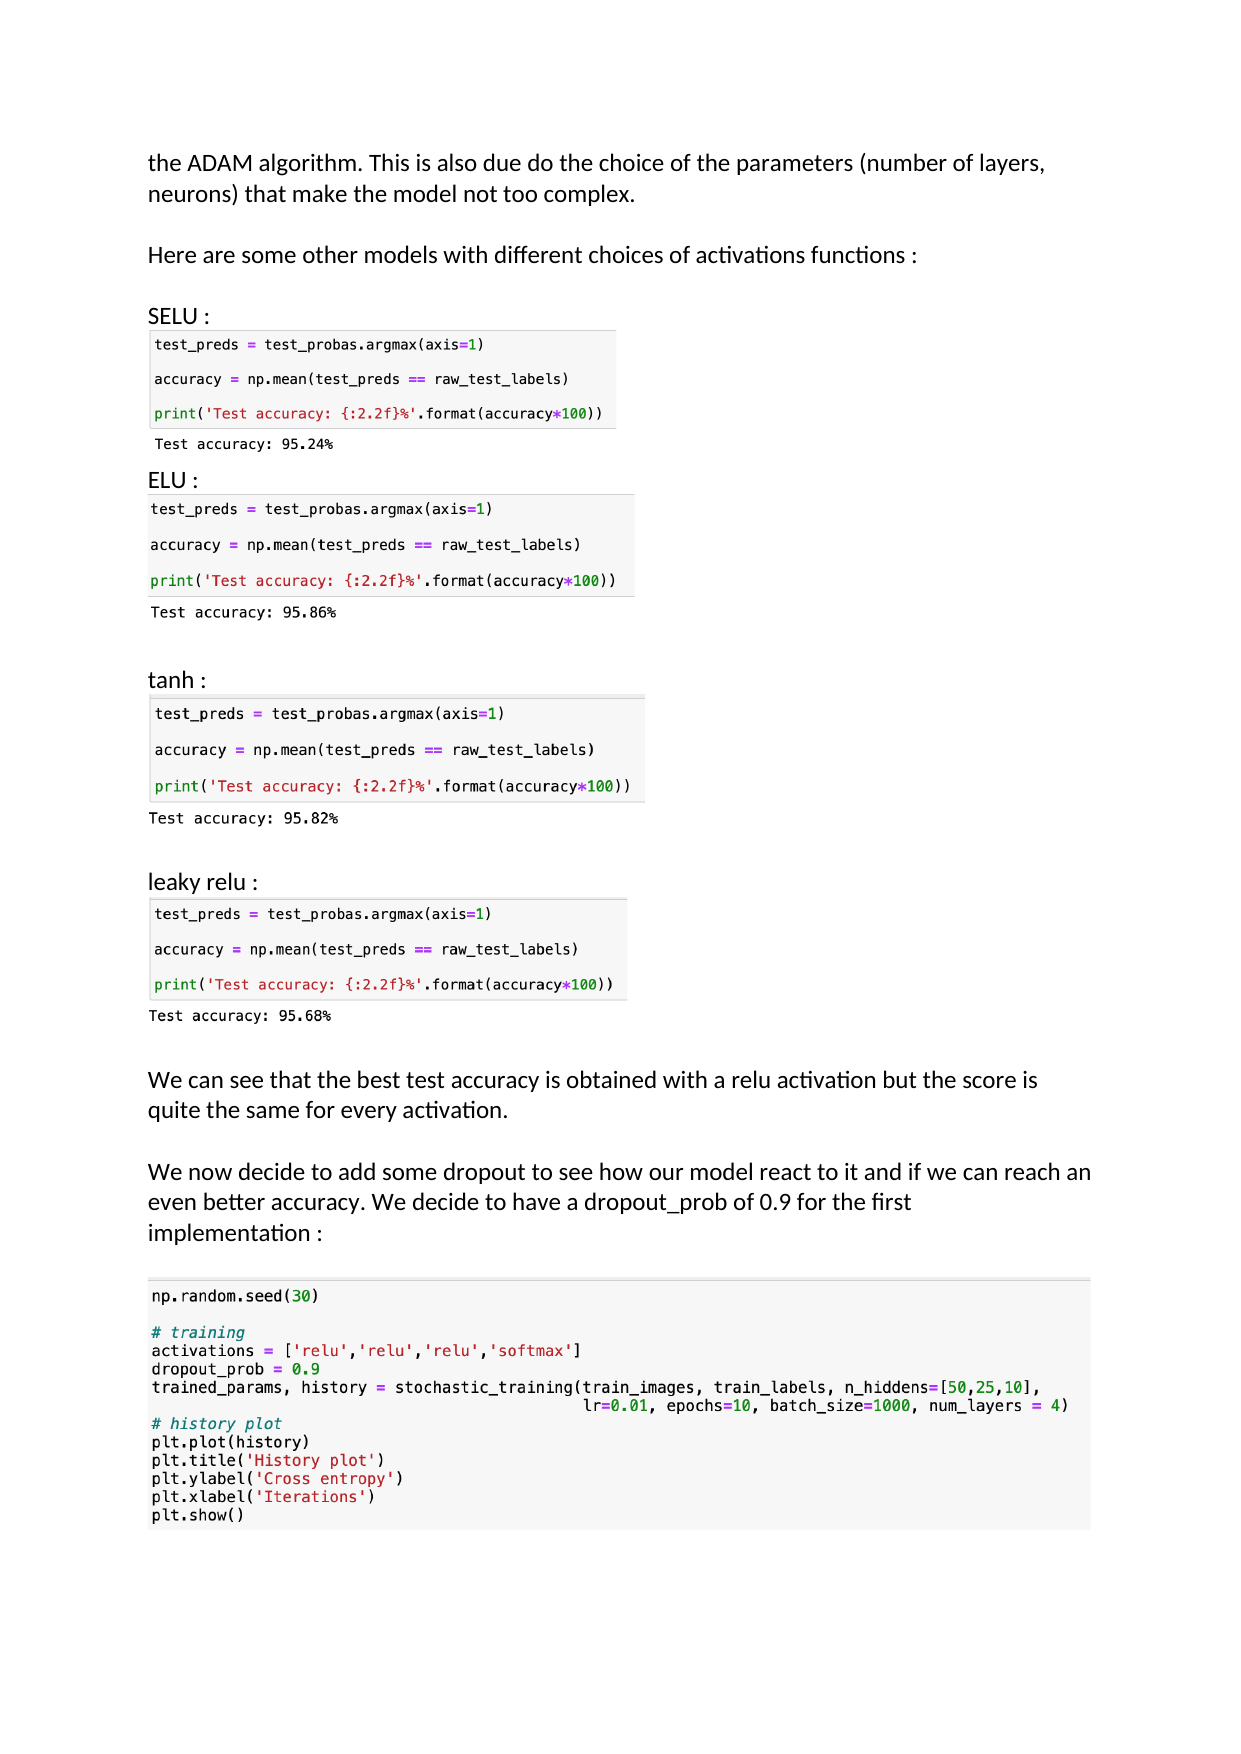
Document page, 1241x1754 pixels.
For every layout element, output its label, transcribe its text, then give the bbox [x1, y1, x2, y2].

text We can see that the best test accuracy is obtained with a relu activation but the score is quite the same for every activation. [148, 1064, 1093, 1125]
picture [147, 330, 617, 465]
text SELU : [148, 300, 1093, 331]
text ELU : [148, 464, 1093, 495]
text We now decide to add some dropout to see how our model react to it and if we can reach an even better accuracy. We decide to have a dropout_prob of 0.9 for the first implementation : [148, 1156, 1093, 1247]
picture [147, 1277, 1091, 1530]
text leaky relu : [148, 867, 1093, 897]
picture [147, 897, 628, 1034]
text tanh : [148, 664, 1093, 694]
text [148, 148, 1093, 209]
text Here are some other models with different choices of activations functions : [148, 239, 1093, 270]
picture [147, 694, 646, 836]
picture [147, 494, 635, 634]
